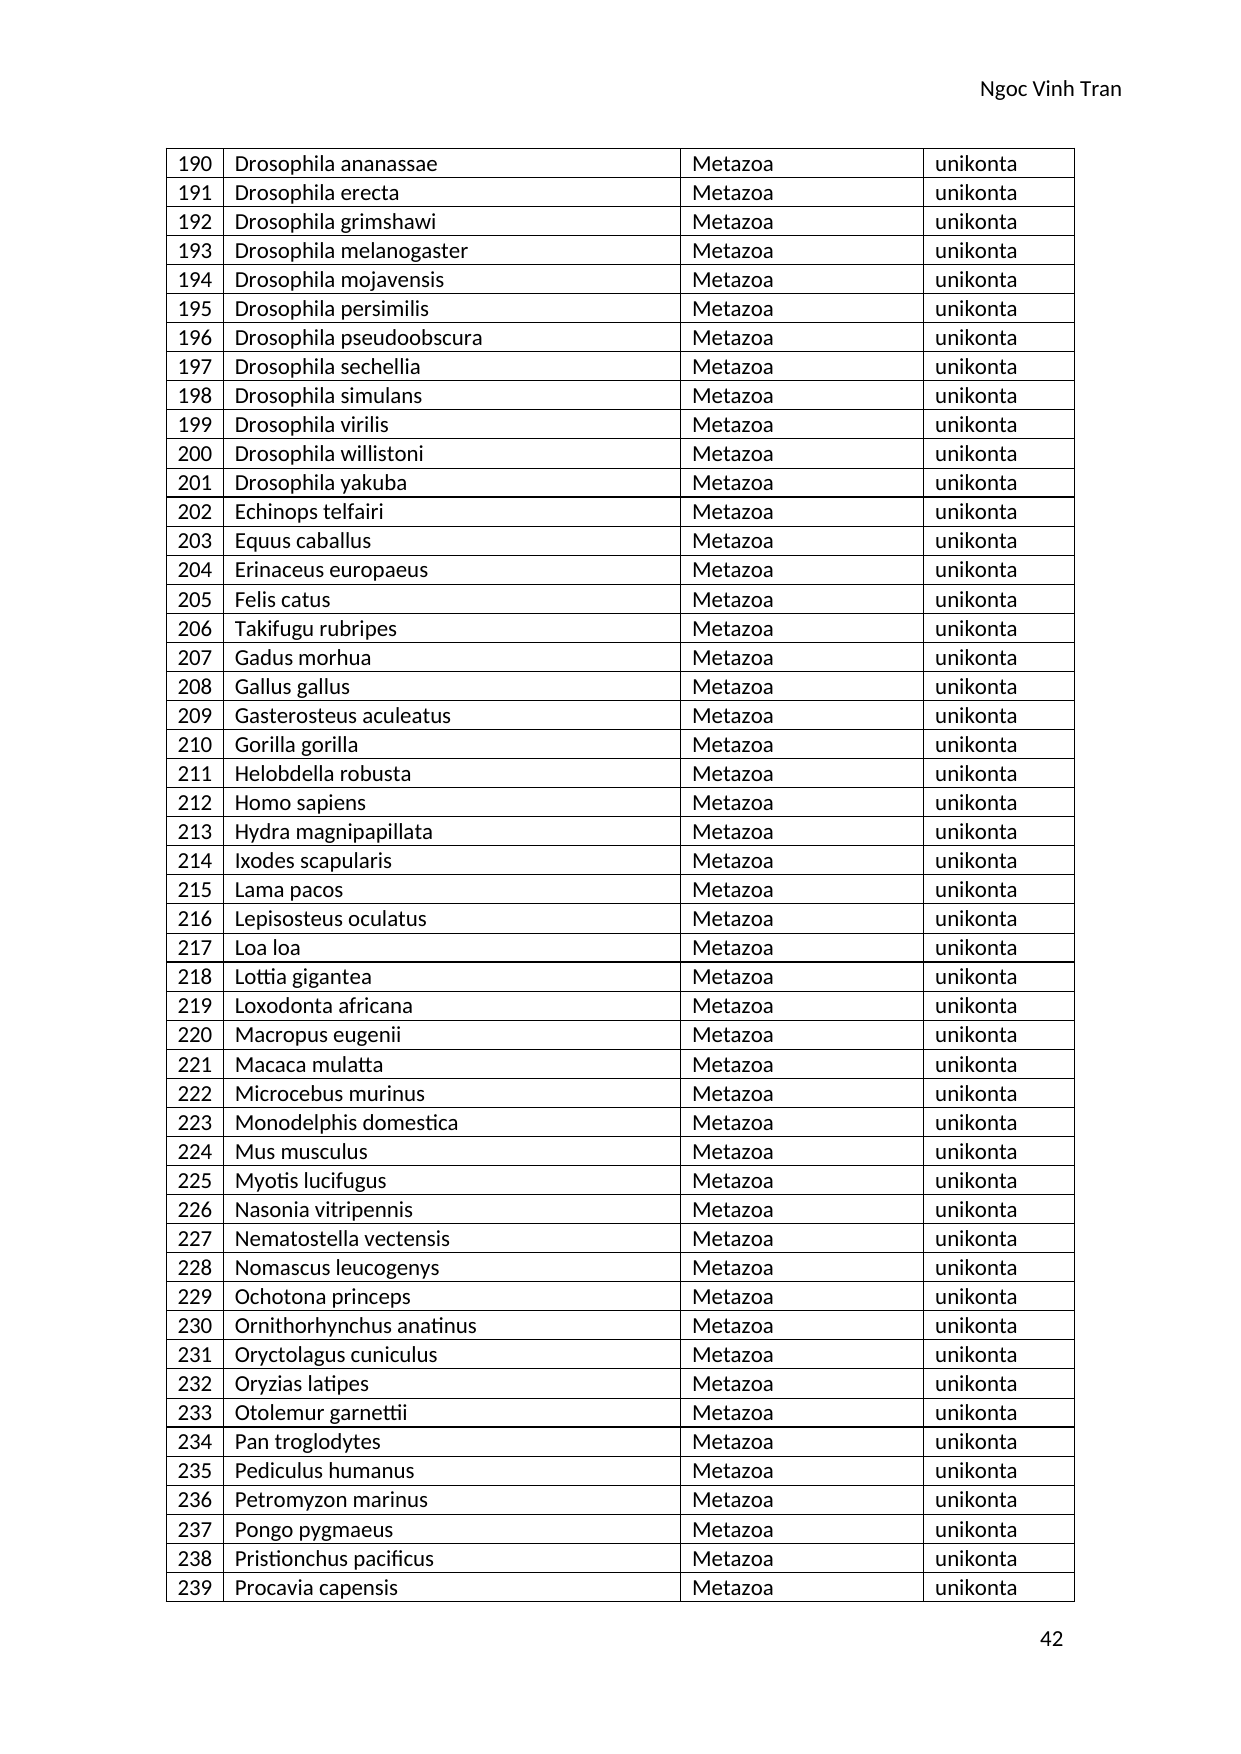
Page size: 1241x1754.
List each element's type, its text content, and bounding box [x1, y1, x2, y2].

table_cell Pongo pygmaeus [224, 1515, 680, 1543]
table_cell unikonta [924, 1195, 1074, 1223]
table_cell Hydra magnipapillata [224, 817, 680, 845]
table_cell Metazoa [681, 585, 923, 613]
table_cell unikonta [924, 265, 1074, 293]
table_cell Metazoa [681, 178, 923, 206]
table_cell 231 [167, 1340, 223, 1368]
table_cell 203 [167, 527, 223, 554]
table_cell Metazoa [681, 1108, 923, 1136]
table_cell Metazoa [681, 934, 923, 961]
table_cell Nomascus leucogenys [224, 1253, 680, 1281]
table_cell Metazoa [681, 1428, 923, 1456]
table_cell Metazoa [681, 788, 923, 816]
table_cell 222 [167, 1079, 223, 1107]
table_cell unikonta [924, 439, 1074, 467]
table_cell Gorilla gorilla [224, 730, 680, 758]
table_cell 233 [167, 1399, 223, 1426]
table_cell Metazoa [681, 556, 923, 584]
table_cell 211 [167, 759, 223, 787]
table_cell Drosophila virilis [224, 410, 680, 438]
table_cell unikonta [924, 846, 1074, 874]
table_cell 213 [167, 817, 223, 845]
table_cell Metazoa [681, 1166, 923, 1194]
table_cell Lepisosteus oculatus [224, 904, 680, 932]
table_cell unikonta [924, 178, 1074, 206]
table_cell Nematostella vectensis [224, 1224, 680, 1252]
table_cell Metazoa [681, 1486, 923, 1514]
table_cell Metazoa [681, 381, 923, 409]
table_cell 228 [167, 1253, 223, 1281]
table_cell 226 [167, 1195, 223, 1223]
table_cell Macropus eugenii [224, 1021, 680, 1049]
table_cell 232 [167, 1369, 223, 1397]
table_cell Metazoa [681, 207, 923, 235]
table_cell 230 [167, 1311, 223, 1339]
table_cell 196 [167, 323, 223, 351]
table_cell 201 [167, 469, 223, 496]
table_cell Erinaceus europaeus [224, 556, 680, 584]
table_cell Lama pacos [224, 875, 680, 903]
table_cell Metazoa [681, 904, 923, 932]
table_cell unikonta [924, 323, 1074, 351]
table_cell 198 [167, 381, 223, 409]
table_cell unikonta [924, 1253, 1074, 1281]
table_cell unikonta [924, 643, 1074, 671]
table_cell Metazoa [681, 1079, 923, 1107]
table_cell unikonta [924, 1544, 1074, 1572]
table_cell 227 [167, 1224, 223, 1252]
table_cell Metazoa [681, 1399, 923, 1426]
table_cell Metazoa [681, 614, 923, 642]
table_cell unikonta [924, 469, 1074, 496]
table_cell Metazoa [681, 1544, 923, 1572]
table_cell Metazoa [681, 1369, 923, 1397]
table_cell Pediculus humanus [224, 1457, 680, 1484]
table_cell Metazoa [681, 1195, 923, 1223]
table_cell unikonta [924, 1137, 1074, 1165]
table_cell Metazoa [681, 1224, 923, 1252]
table_cell Loxodonta africana [224, 992, 680, 1019]
table_cell Ochotona princeps [224, 1282, 680, 1310]
table_cell unikonta [924, 875, 1074, 903]
table_cell Lottia gigantea [224, 963, 680, 991]
table_cell Metazoa [681, 410, 923, 438]
table_cell unikonta [924, 934, 1074, 961]
table_cell Metazoa [681, 759, 923, 787]
table_cell 225 [167, 1166, 223, 1194]
table_cell Drosophila pseudoobscura [224, 323, 680, 351]
table_cell Gadus morhua [224, 643, 680, 671]
table_cell Macaca mulatta [224, 1050, 680, 1078]
table_cell 202 [167, 498, 223, 526]
table_cell Metazoa [681, 730, 923, 758]
table_cell Loa loa [224, 934, 680, 961]
table_cell unikonta [924, 963, 1074, 991]
table_cell 195 [167, 294, 223, 322]
table_cell unikonta [924, 817, 1074, 845]
table_cell 207 [167, 643, 223, 671]
table_cell Metazoa [681, 323, 923, 351]
table_cell 219 [167, 992, 223, 1019]
table_cell 238 [167, 1544, 223, 1572]
table_cell Microcebus murinus [224, 1079, 680, 1107]
table_cell unikonta [924, 527, 1074, 554]
table_cell unikonta [924, 788, 1074, 816]
table_cell Metazoa [681, 1573, 923, 1601]
table_cell 229 [167, 1282, 223, 1310]
table_cell 192 [167, 207, 223, 235]
table_cell Metazoa [681, 469, 923, 496]
table_cell unikonta [924, 149, 1074, 177]
table_cell Drosophila ananassae [224, 149, 680, 177]
table_cell unikonta [924, 1050, 1074, 1078]
table_cell 210 [167, 730, 223, 758]
table_cell unikonta [924, 1340, 1074, 1368]
table_cell 223 [167, 1108, 223, 1136]
table_cell 199 [167, 410, 223, 438]
table_cell 191 [167, 178, 223, 206]
table_cell unikonta [924, 1369, 1074, 1397]
table_cell Metazoa [681, 1515, 923, 1543]
table_cell Takifugu rubripes [224, 614, 680, 642]
table_cell Nasonia vitripennis [224, 1195, 680, 1223]
table_cell unikonta [924, 1021, 1074, 1049]
table_cell 237 [167, 1515, 223, 1543]
table_cell Metazoa [681, 1282, 923, 1310]
table_cell unikonta [924, 1573, 1074, 1601]
table_cell unikonta [924, 1457, 1074, 1484]
table_cell unikonta [924, 294, 1074, 322]
table_cell unikonta [924, 1428, 1074, 1456]
table_cell Metazoa [681, 498, 923, 526]
table_cell Metazoa [681, 701, 923, 729]
table_cell Drosophila sechellia [224, 352, 680, 380]
table_cell unikonta [924, 904, 1074, 932]
table_cell unikonta [924, 498, 1074, 526]
table_cell unikonta [924, 614, 1074, 642]
table_cell Felis catus [224, 585, 680, 613]
table_cell Pan troglodytes [224, 1428, 680, 1456]
table_cell Metazoa [681, 817, 923, 845]
table_cell Metazoa [681, 1311, 923, 1339]
table_cell unikonta [924, 701, 1074, 729]
table_cell Drosophila melanogaster [224, 236, 680, 264]
table_cell Metazoa [681, 672, 923, 700]
table_cell Echinops telfairi [224, 498, 680, 526]
table_cell Homo sapiens [224, 788, 680, 816]
table_cell Drosophila grimshawi [224, 207, 680, 235]
table_cell Metazoa [681, 1340, 923, 1368]
table_cell Petromyzon marinus [224, 1486, 680, 1514]
table_cell unikonta [924, 236, 1074, 264]
table_cell 218 [167, 963, 223, 991]
table_cell unikonta [924, 1108, 1074, 1136]
table_cell Oryctolagus cuniculus [224, 1340, 680, 1368]
table_cell Metazoa [681, 992, 923, 1019]
table_cell 205 [167, 585, 223, 613]
table_cell Otolemur garnettii [224, 1399, 680, 1426]
table_cell Drosophila simulans [224, 381, 680, 409]
table_cell unikonta [924, 410, 1074, 438]
table_cell Metazoa [681, 1253, 923, 1281]
table_cell unikonta [924, 759, 1074, 787]
table_cell 197 [167, 352, 223, 380]
table_cell 193 [167, 236, 223, 264]
table_cell Metazoa [681, 1457, 923, 1484]
table_cell Gasterosteus aculeatus [224, 701, 680, 729]
table_cell unikonta [924, 1486, 1074, 1514]
table_cell Metazoa [681, 846, 923, 874]
table_cell unikonta [924, 1166, 1074, 1194]
table_cell 236 [167, 1486, 223, 1514]
table_cell unikonta [924, 1311, 1074, 1339]
table_cell 209 [167, 701, 223, 729]
table_cell 206 [167, 614, 223, 642]
table_cell unikonta [924, 1282, 1074, 1310]
table_cell 212 [167, 788, 223, 816]
table_cell Metazoa [681, 643, 923, 671]
table_cell 224 [167, 1137, 223, 1165]
table_cell Myotis lucifugus [224, 1166, 680, 1194]
table_cell Drosophila mojavensis [224, 265, 680, 293]
table_cell 208 [167, 672, 223, 700]
table_cell Mus musculus [224, 1137, 680, 1165]
table_cell Drosophila erecta [224, 178, 680, 206]
table_cell Helobdella robusta [224, 759, 680, 787]
table_cell 204 [167, 556, 223, 584]
table_cell unikonta [924, 556, 1074, 584]
table_cell 234 [167, 1428, 223, 1456]
table_cell 190 [167, 149, 223, 177]
table_cell Metazoa [681, 1050, 923, 1078]
table_cell Equus caballus [224, 527, 680, 554]
table_cell unikonta [924, 585, 1074, 613]
table_cell unikonta [924, 352, 1074, 380]
table_cell 239 [167, 1573, 223, 1601]
table_cell Metazoa [681, 439, 923, 467]
table_cell Monodelphis domestica [224, 1108, 680, 1136]
table_cell unikonta [924, 1515, 1074, 1543]
table_cell Metazoa [681, 352, 923, 380]
table_cell Drosophila willistoni [224, 439, 680, 467]
table_cell Ornithorhynchus anatinus [224, 1311, 680, 1339]
table_cell Procavia capensis [224, 1573, 680, 1601]
table_cell 217 [167, 934, 223, 961]
table_cell 215 [167, 875, 223, 903]
table_cell Metazoa [681, 527, 923, 554]
table_cell 221 [167, 1050, 223, 1078]
table_cell unikonta [924, 207, 1074, 235]
table_cell Metazoa [681, 265, 923, 293]
table_cell Metazoa [681, 149, 923, 177]
table_cell Metazoa [681, 236, 923, 264]
table_cell 194 [167, 265, 223, 293]
table_cell unikonta [924, 1079, 1074, 1107]
table_cell unikonta [924, 672, 1074, 700]
table_cell Metazoa [681, 294, 923, 322]
table_cell Oryzias latipes [224, 1369, 680, 1397]
table_cell Gallus gallus [224, 672, 680, 700]
table_cell Drosophila persimilis [224, 294, 680, 322]
table_cell Metazoa [681, 963, 923, 991]
table_cell Metazoa [681, 1021, 923, 1049]
table_cell 216 [167, 904, 223, 932]
table_cell 214 [167, 846, 223, 874]
table_cell unikonta [924, 1224, 1074, 1252]
table_cell Metazoa [681, 1137, 923, 1165]
table_cell Metazoa [681, 875, 923, 903]
table_cell 220 [167, 1021, 223, 1049]
table_cell unikonta [924, 1399, 1074, 1426]
table_cell unikonta [924, 992, 1074, 1019]
table_cell 235 [167, 1457, 223, 1484]
table_cell Ixodes scapularis [224, 846, 680, 874]
table_cell Drosophila yakuba [224, 469, 680, 496]
table_cell unikonta [924, 381, 1074, 409]
table_cell 200 [167, 439, 223, 467]
table_cell Pristionchus pacificus [224, 1544, 680, 1572]
table_cell unikonta [924, 730, 1074, 758]
